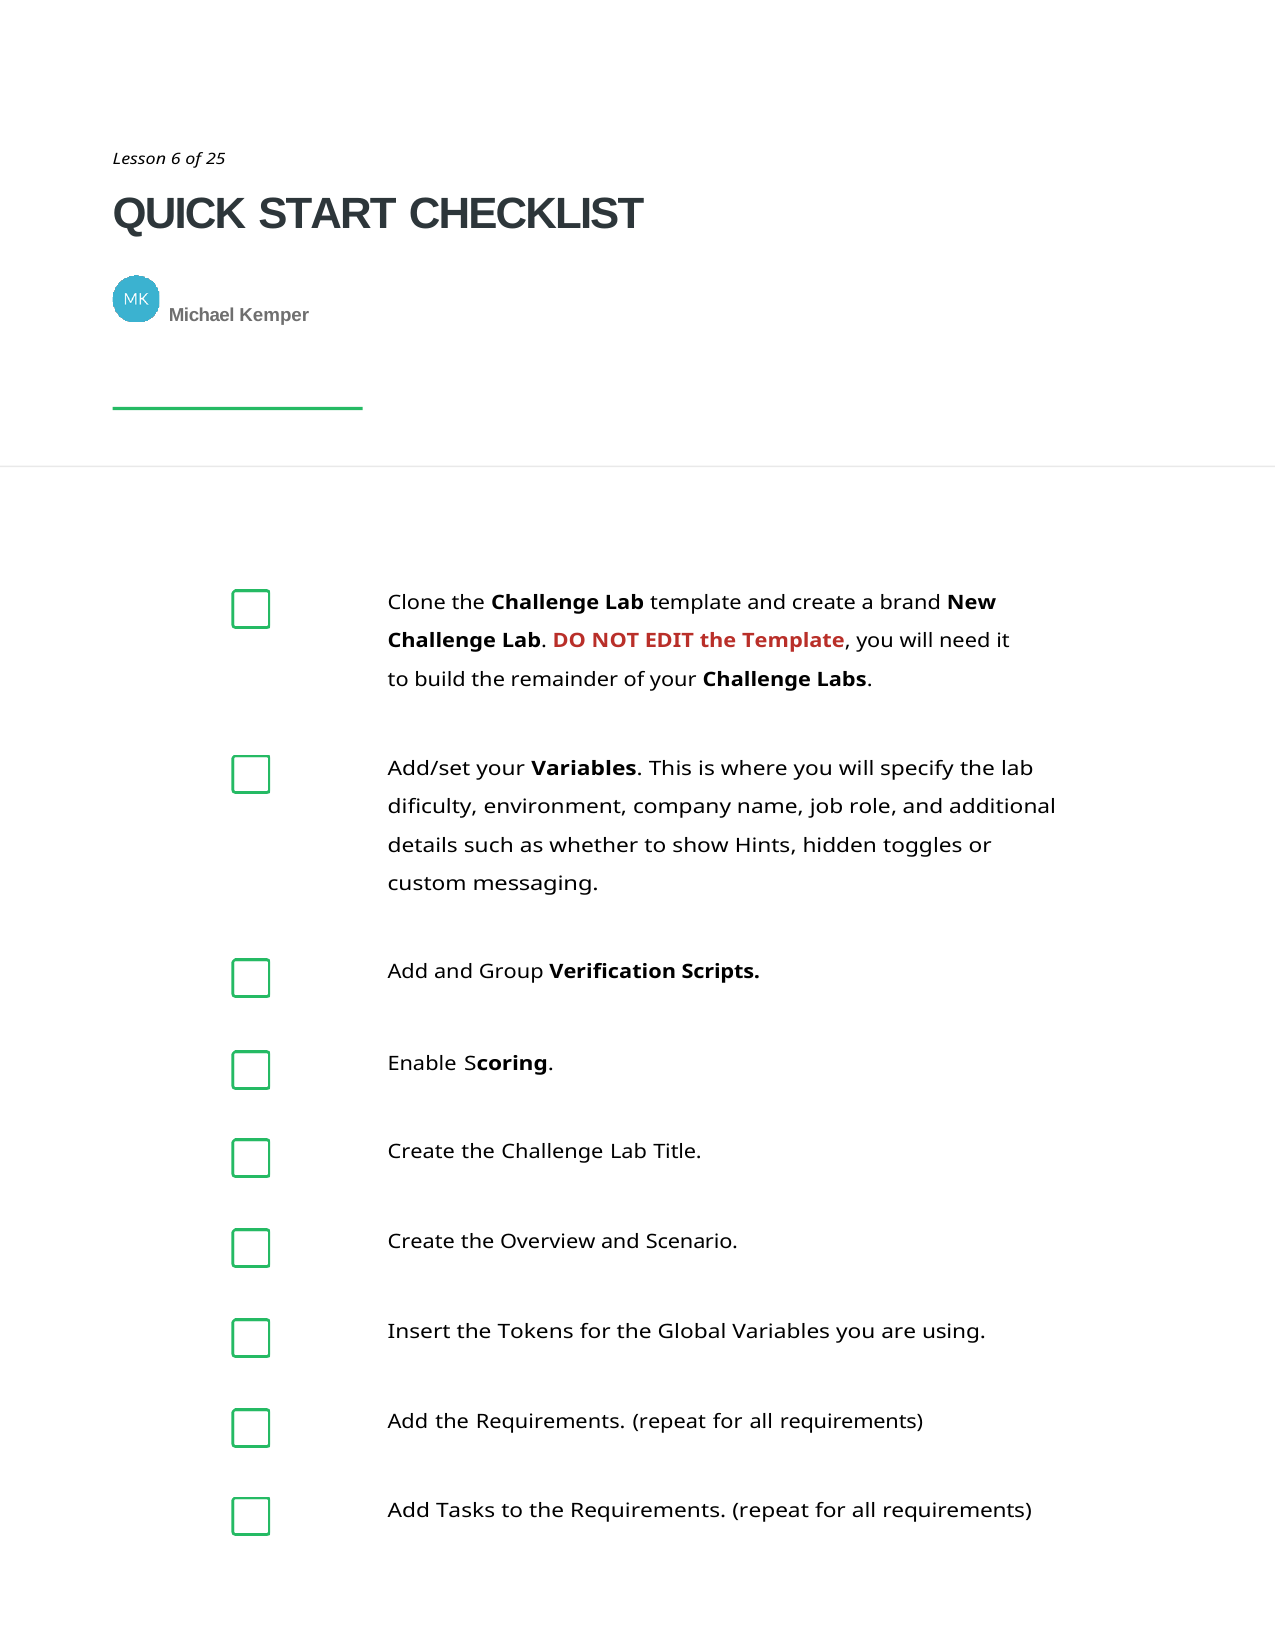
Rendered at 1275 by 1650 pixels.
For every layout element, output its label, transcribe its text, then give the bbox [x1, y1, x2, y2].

picture [231, 1497, 271, 1536]
text Add/set your Variables. This is where you will specify the lab dificulty, environment, company name, job role, and additional details such as whether to show Hints, hidden toggles or custom messaging. [387, 754, 1065, 896]
text Add and Group Veriﬁcation Scripts. [387, 958, 1200, 985]
picture [231, 1318, 271, 1358]
text Michael Kemper [112, 274, 1200, 326]
text Enable Scoring. [387, 1049, 1200, 1076]
picture [231, 1228, 271, 1268]
text Create the Challenge Lab Title. [387, 1138, 1200, 1164]
text Clone the Challenge Lab template and create a brand New Challenge Lab. DO NOT EDIT the Template, you will need it to build the remainder of your Challenge Labs. [387, 588, 1021, 692]
subtitle QUICK START CHECKLIST [112, 188, 1200, 238]
picture [231, 958, 271, 998]
picture [231, 1138, 271, 1178]
text Add Tasks to the Requirements. (repeat for all requirements) [387, 1496, 1200, 1523]
picture [231, 1050, 271, 1090]
picture [112, 274, 160, 322]
text Create the Overview and Scenario. [387, 1227, 1200, 1254]
picture [231, 755, 271, 794]
text Add the Requirements. (repeat for all requirements) [387, 1407, 1200, 1434]
text Insert the Tokens for the Global Variables you are using. [387, 1317, 1200, 1344]
picture [231, 1408, 271, 1448]
text Lesson 6 of 25 [112, 148, 1200, 169]
picture [231, 589, 271, 629]
